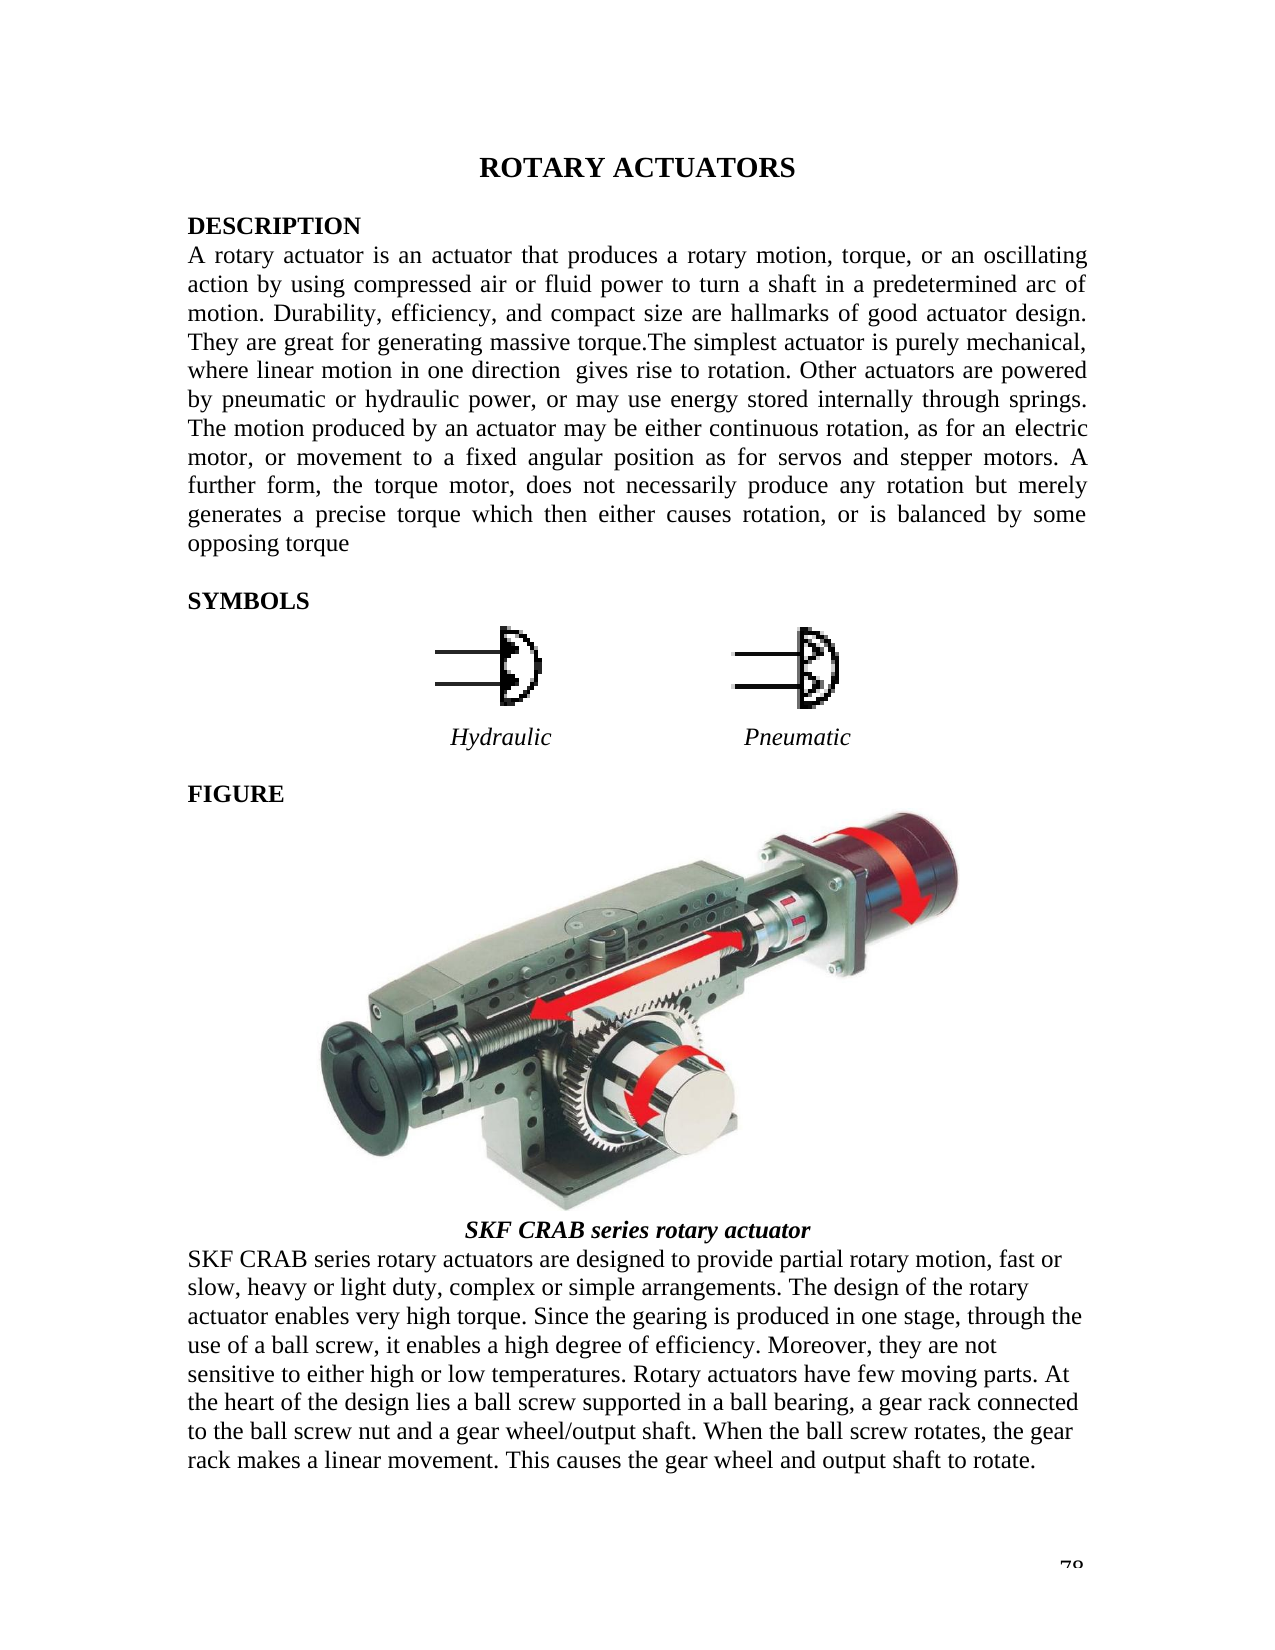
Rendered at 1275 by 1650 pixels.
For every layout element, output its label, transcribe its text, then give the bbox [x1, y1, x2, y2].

picture [306, 808, 960, 1211]
subtitle FIGURE [187, 779, 1269, 808]
text SKF CRAB series rotary actuators are designed to provide partial rotary motion, fast or slow, heavy or light duty, complex or simple arrangements. The design of the rotary actuator enables very high torque. Since the gearing is produced in one stage, through the use of a ball screw, it enables a high degree of efficiency. Moreover, they are not sensitive to either high or low temperatures. Rotary actuators have few moving parts. At the heart of the design lies a ball screw supported in a ball bearing, a gear rack connected to the ball screw nut and a gear wheel/output shaft. When the ball screw rotates, the gear rack makes a linear movement. This causes the gear wheel and output shaft to rotate. [187, 1244, 1082, 1474]
subtitle ROTARY ACTUATORS [479, 150, 1269, 183]
subtitle SYMBOLS [187, 586, 1269, 614]
picture [712, 615, 886, 722]
picture [412, 615, 596, 722]
text A rotary actuator is an actuator that produces a rotary motion, torque, or an oscillating action by using compressed air or fluid power to turn a shaft in a predetermined arc of motion. Durability, efficiency, and compact size are hallmarks of good actuator design. They are great for generating massive torque.The simplest actuator is purely mechanical, where linear motion in one direction gives rise to rotation. Other actuators are powered by pneumatic or hydraulic power, or may use energy stored internally through springs. The motion produced by an actuator may be either continuous rotation, as for an electric motor, or movement to a fixed angular position as for servos and stepper motors. A further form, the torque motor, does not necessarily produce any rotation but merely generates a precise torque which then either causes rotation, or is balanced by some opposing torque [187, 241, 1088, 557]
subtitle DESCRIPTION [187, 212, 1269, 241]
text Hydraulic Pneumatic [450, 722, 1269, 751]
text SKF CRAB series rotary actuator [464, 1215, 1269, 1244]
